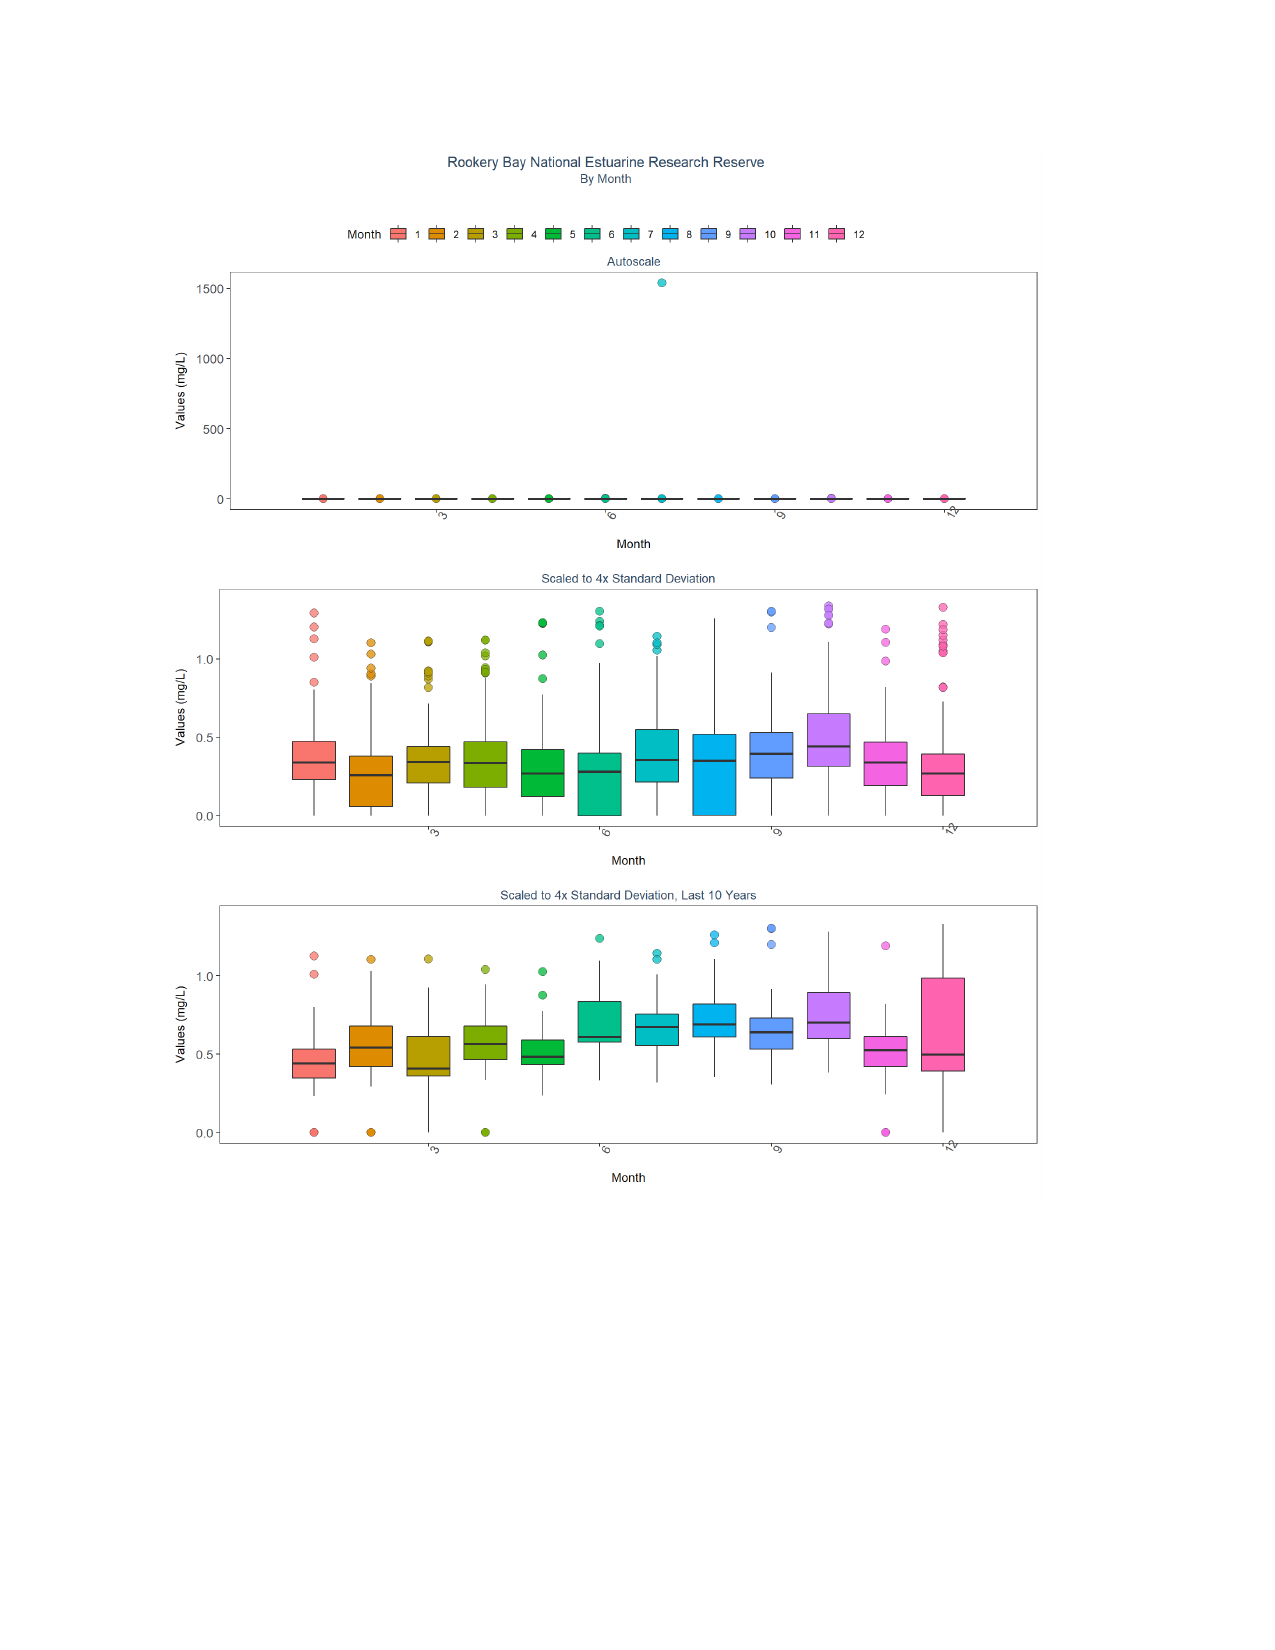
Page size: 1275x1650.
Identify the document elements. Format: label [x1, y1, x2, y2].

picture [168, 150, 1044, 1200]
